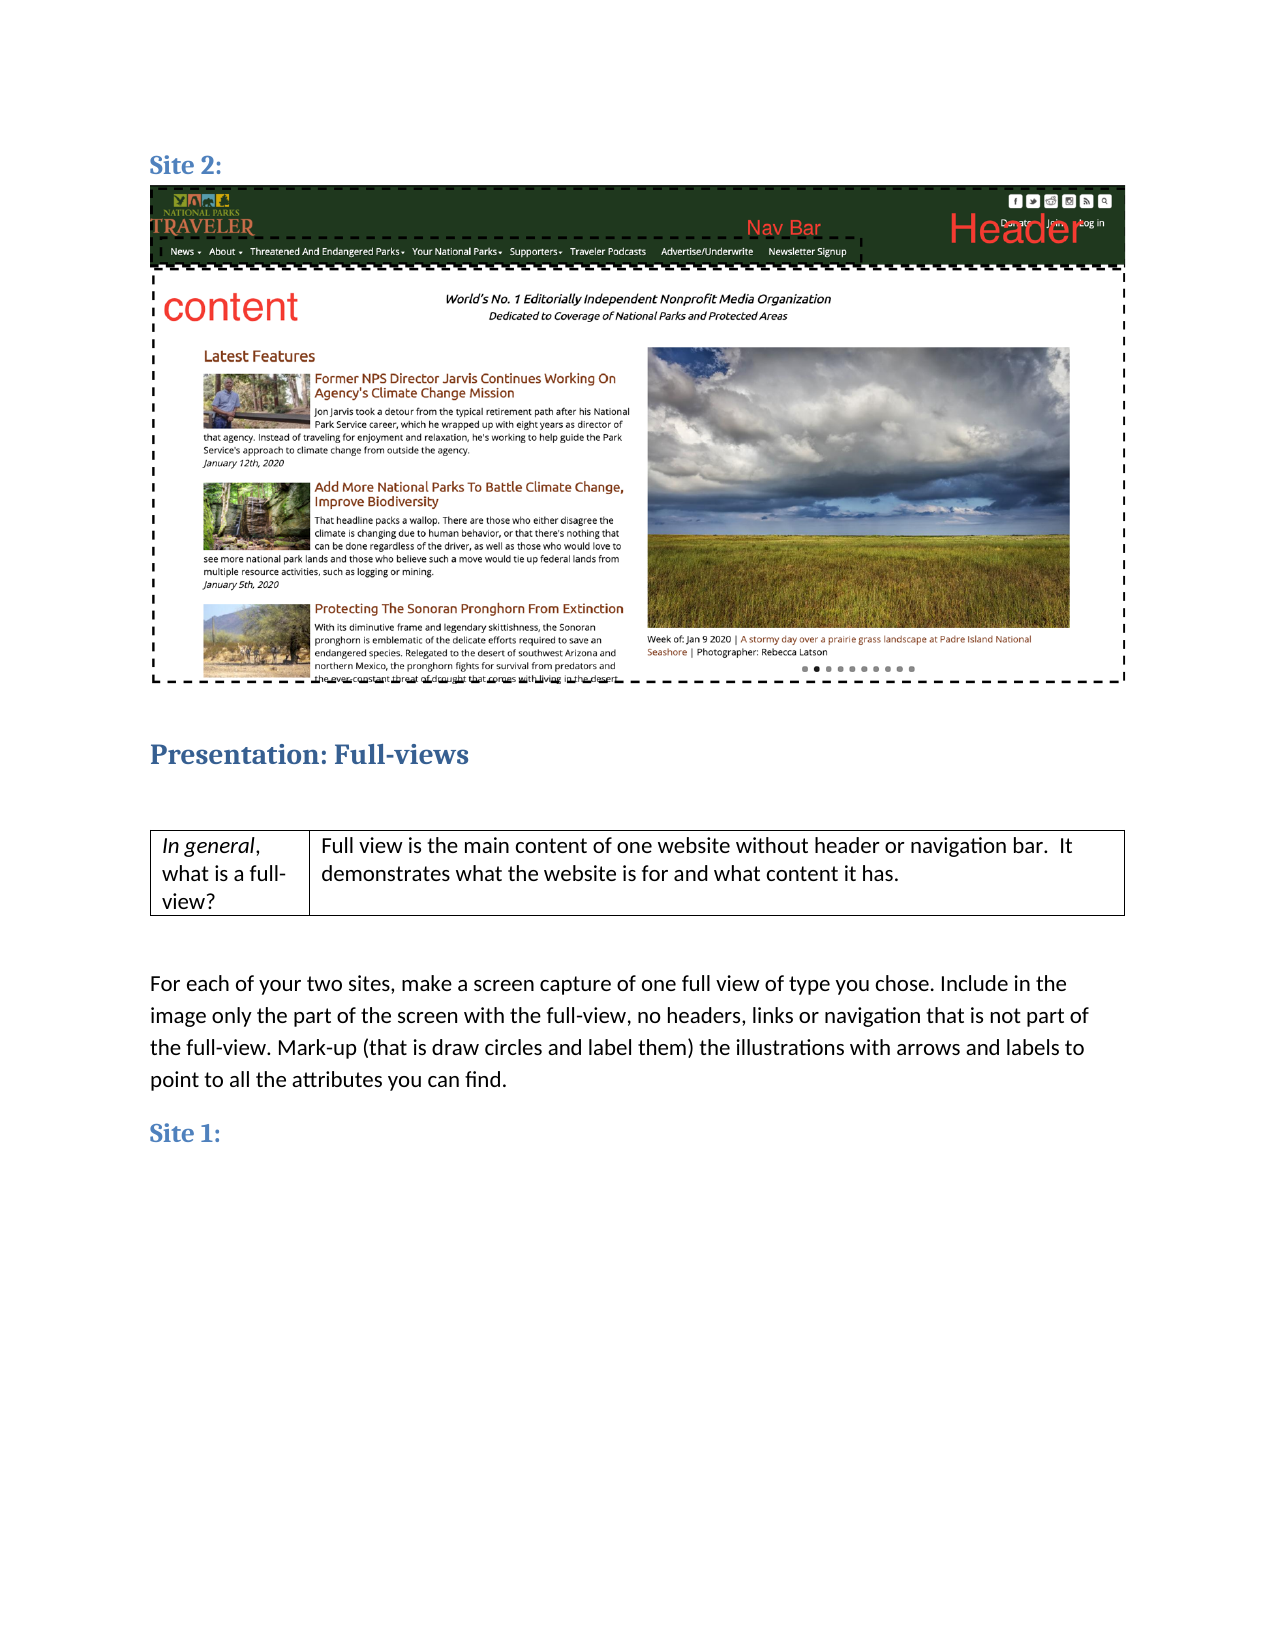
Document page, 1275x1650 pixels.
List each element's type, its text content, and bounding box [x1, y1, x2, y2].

subtitle Presentation: Full-views [150, 738, 1125, 772]
subtitle Site 1: [150, 1118, 1125, 1150]
table_header In general, what is a full-view? [151, 831, 309, 915]
picture [150, 185, 1125, 684]
table_header Full view is the main content of one website without header or navigation bar. It demonstrates what the website is for and what content it has. [310, 831, 1124, 915]
text For each of your two sites, make a screen capture of one full view of type you chose. Include in the image only the part of the screen with the full-view, no headers, links or navigation that is not part of the full-view. Mark-up (that is draw circles and label them) the illustrations with arrows and labels to point to all the attributes you can find. [150, 969, 1125, 1093]
subtitle Site 2: [150, 150, 1125, 181]
